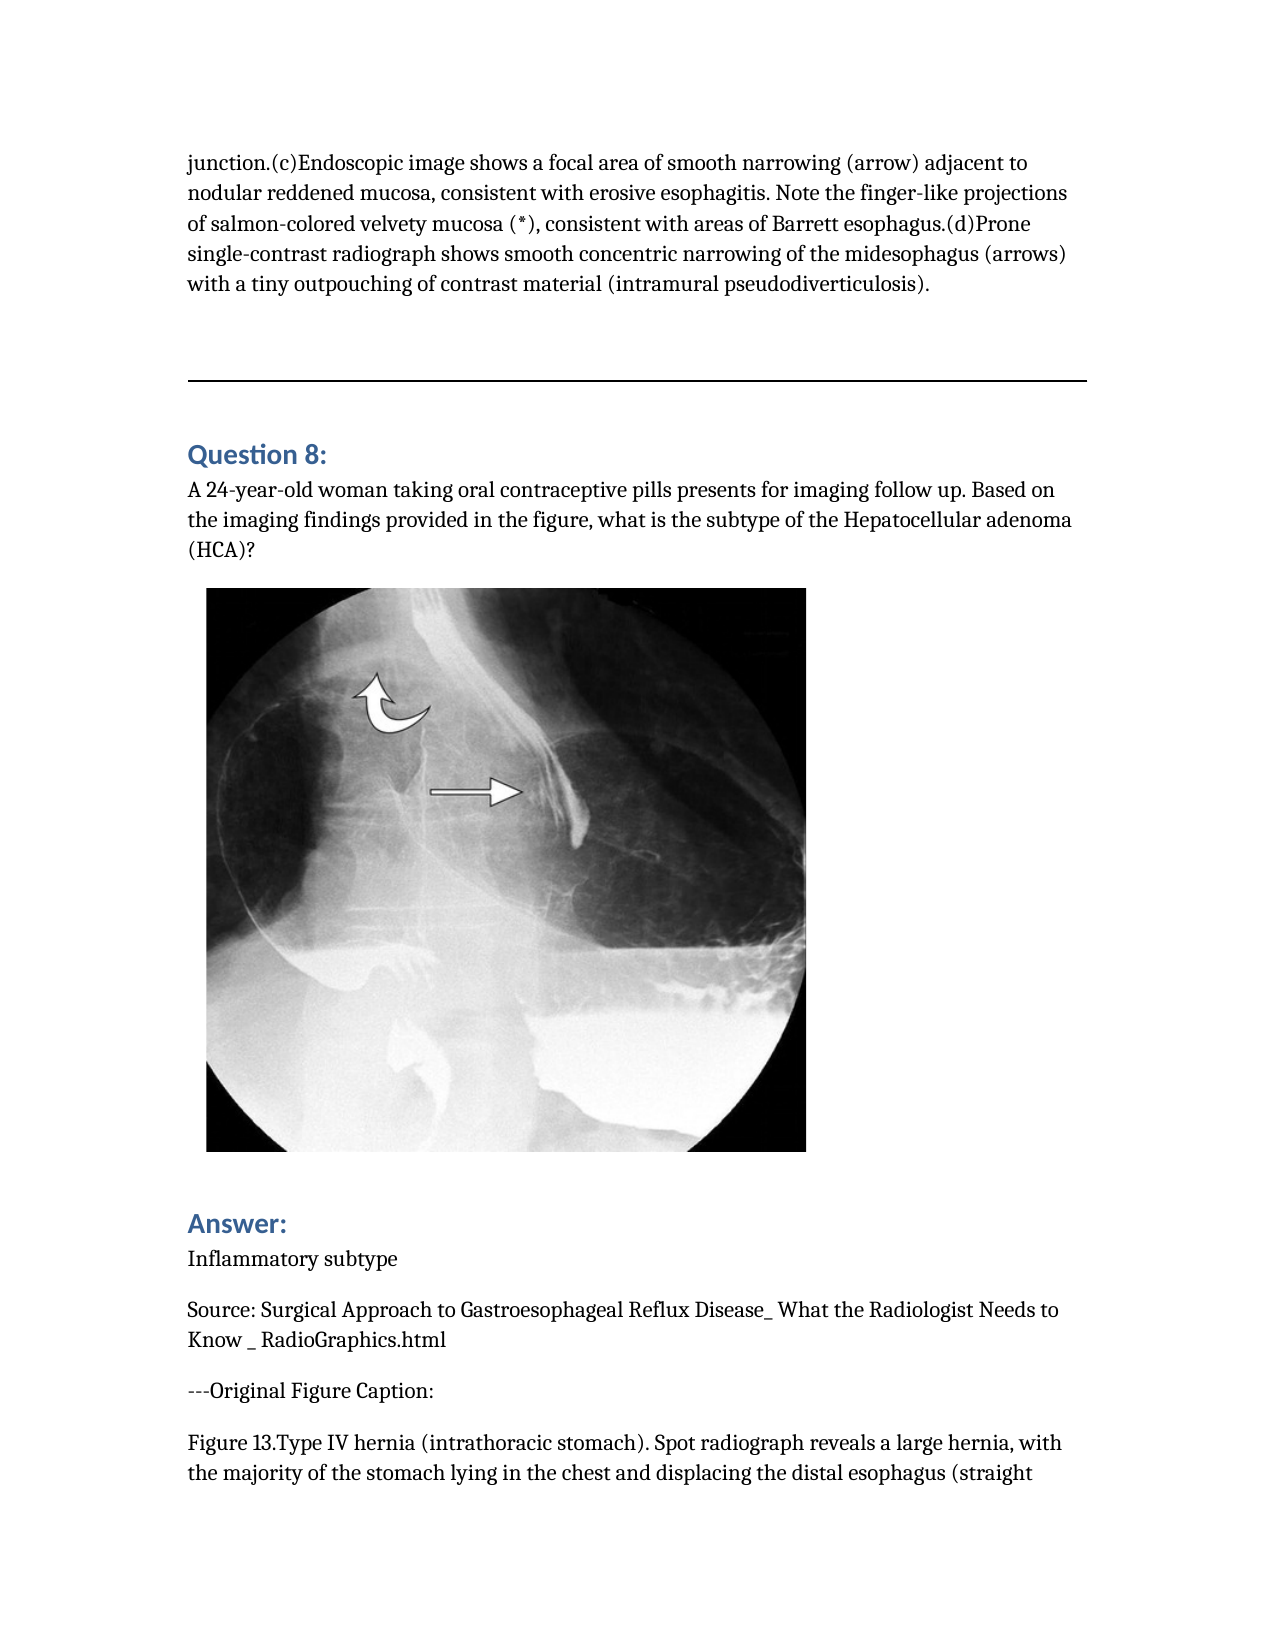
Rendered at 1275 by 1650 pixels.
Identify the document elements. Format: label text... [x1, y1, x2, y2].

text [187, 150, 1087, 297]
text A 24-year-old woman taking oral contraceptive pills presents for imaging follow up. Based on the imaging findings provided in the figure, what is the subtype of the Hepatocellular adenoma (HCA)? [187, 477, 1087, 564]
subtitle Question 8: [187, 436, 1087, 472]
subtitle Answer: [187, 1205, 1087, 1241]
text Inflammatory subtype [187, 1246, 1087, 1272]
text Source: Surgical Approach to Gastroesophageal Reflux Disease_ What the Radiologist Needs to Know _ RadioGraphics.html [187, 1297, 1087, 1353]
text ---Original Figure Caption: [187, 1378, 1087, 1404]
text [187, 1429, 1087, 1486]
picture [206, 588, 807, 1152]
